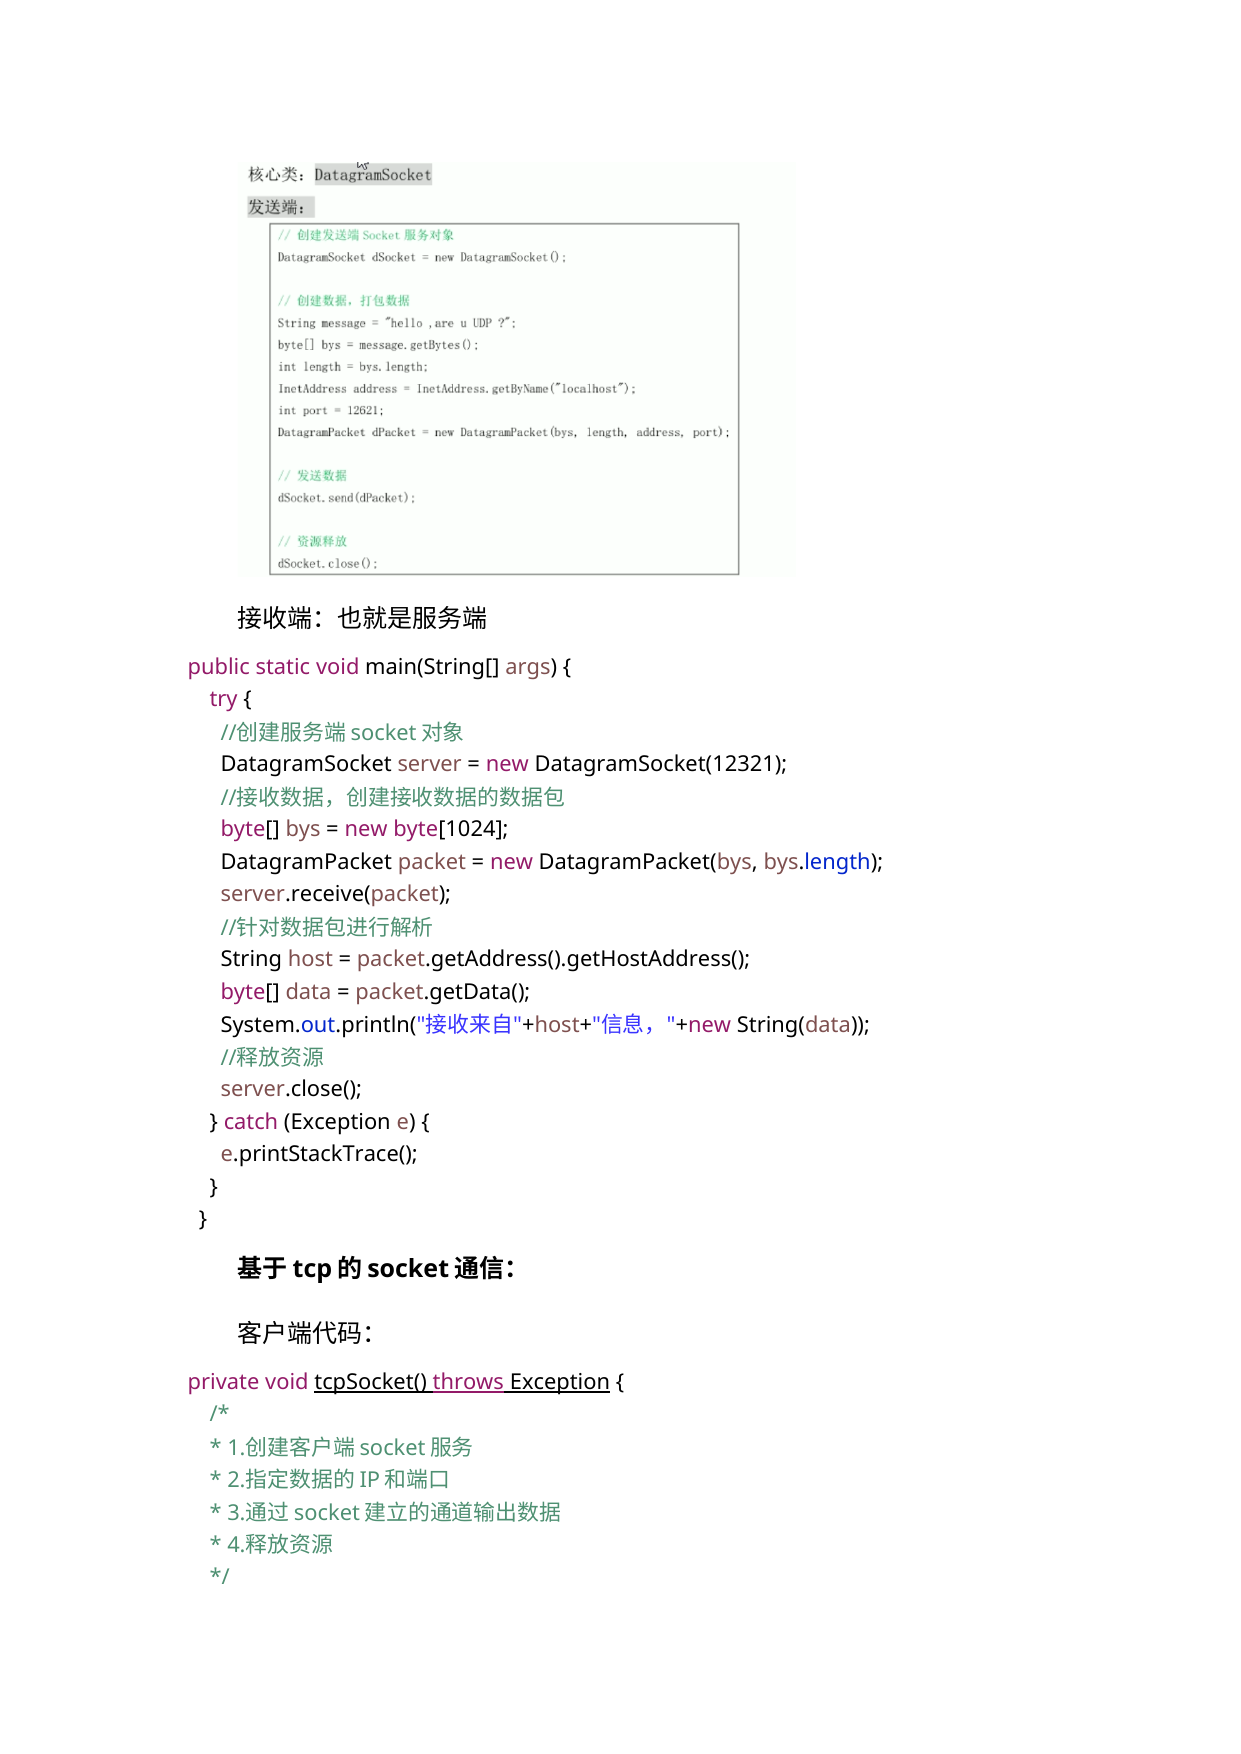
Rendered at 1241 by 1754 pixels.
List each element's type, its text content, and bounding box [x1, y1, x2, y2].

text server.close(); [187, 1072, 1053, 1104]
text } catch (Exception e) { [187, 1104, 1053, 1137]
text 客户端代码： [187, 1299, 1053, 1364]
text * 2.指定数据的IP和端口 [187, 1462, 1053, 1494]
text DatagramSocket server = new DatagramSocket(12321); [187, 747, 1053, 779]
text server.receive(packet); [187, 877, 1053, 909]
text DatagramPacket packet = new DatagramPacket(bys, bys.length); [187, 844, 1053, 877]
text //释放资源 [187, 1039, 1053, 1072]
text byte[] bys = new byte[1024]; [187, 812, 1053, 844]
text byte[] data = packet.getData(); [187, 974, 1053, 1007]
text } [187, 1202, 1053, 1234]
text //针对数据包进行解析 [187, 909, 1053, 942]
text String host = packet.getAddress().getHostAddress(); [187, 942, 1053, 974]
text //接收数据，创建接收数据的数据包 [187, 779, 1053, 812]
text * 4.释放资源 [187, 1527, 1053, 1559]
text * 3.通过socket建立的通道输出数据 [187, 1494, 1053, 1527]
text e.printStackTrace(); [187, 1137, 1053, 1169]
text System.out.println("接收来自"+host+"信息，"+new String(data)); [187, 1007, 1053, 1039]
text private void tcpSocket() throws Exception { [187, 1364, 1053, 1397]
text * 1.创建客户端socket服务 [187, 1429, 1053, 1462]
text try { [187, 682, 1053, 714]
text 基于tcp的socket通信： [187, 1234, 1053, 1299]
text } [187, 1169, 1053, 1202]
text */ [187, 1559, 1053, 1592]
text public static void main(String[] args) { [187, 649, 1053, 682]
picture [237, 162, 796, 577]
text //创建服务端socket对象 [187, 714, 1053, 747]
text /* [187, 1397, 1053, 1429]
text 接收端：也就是服务端 [187, 584, 1053, 649]
